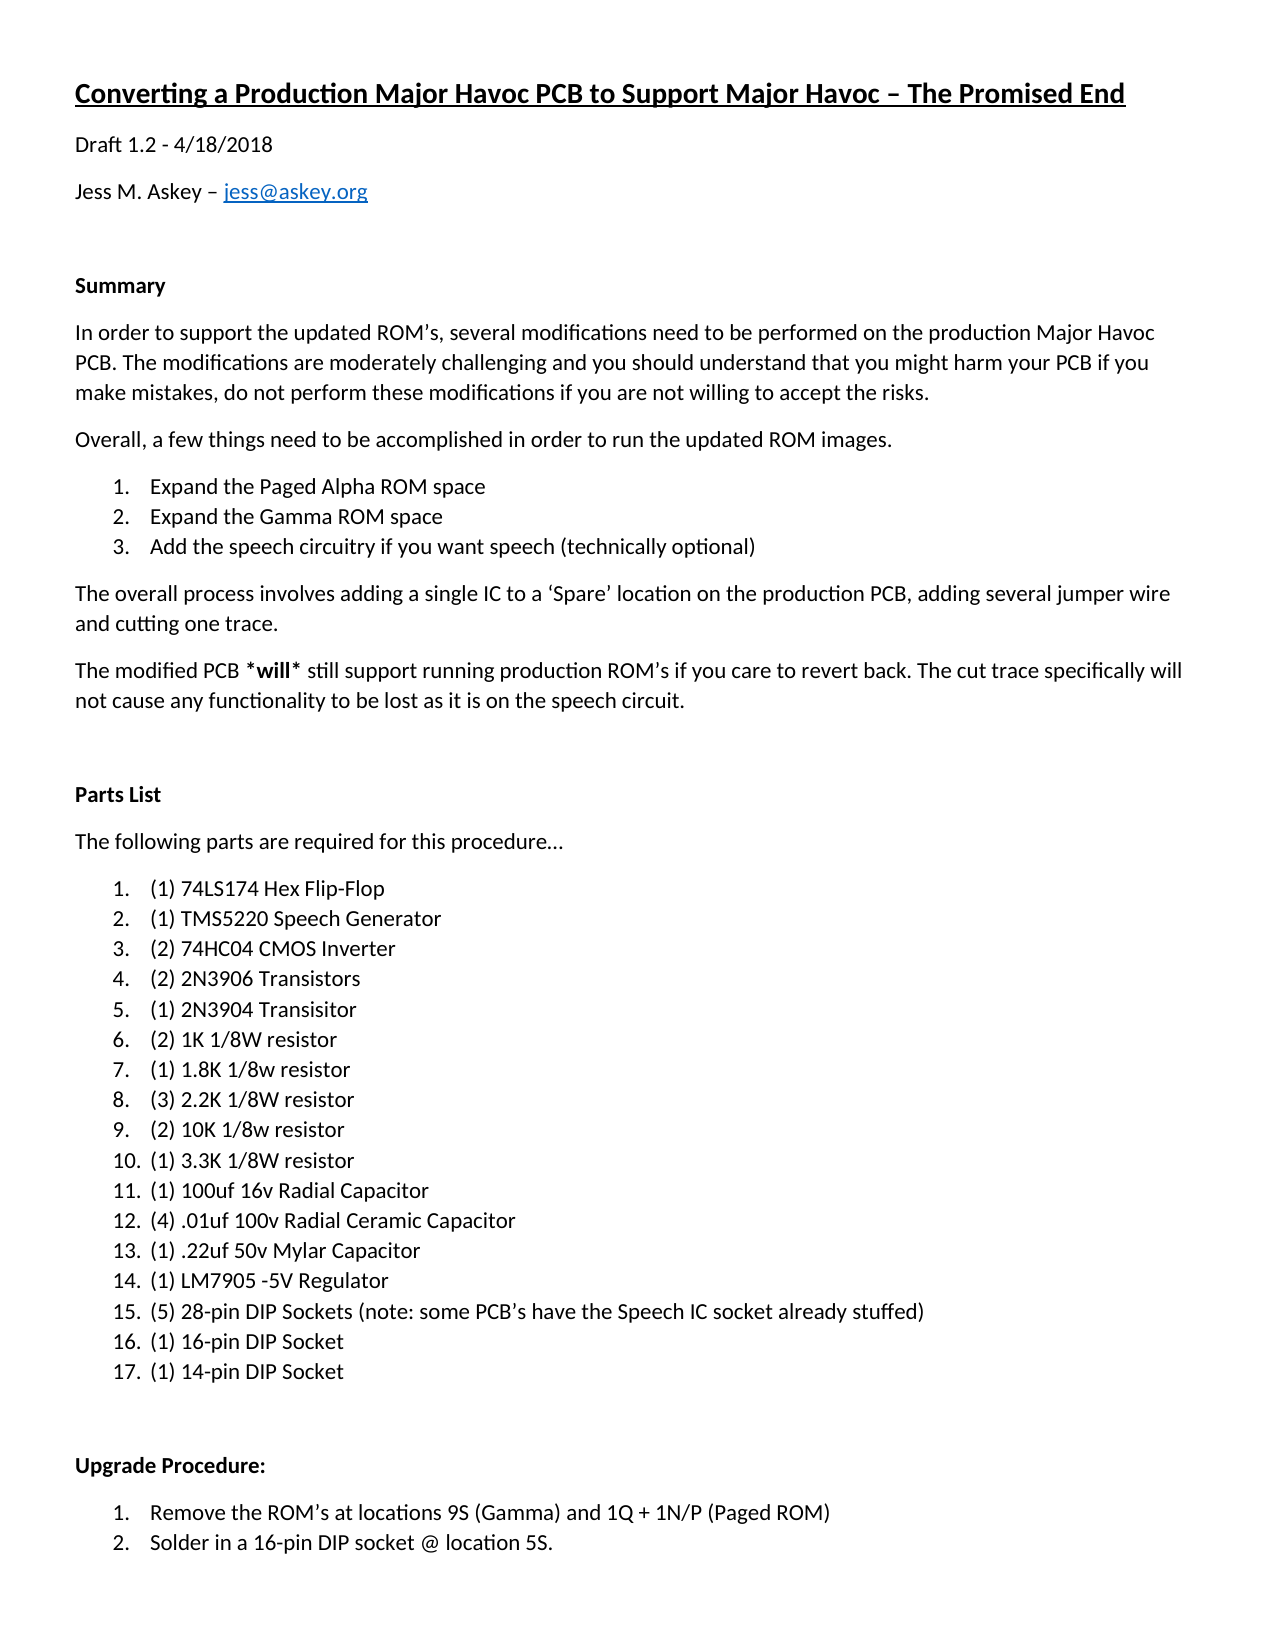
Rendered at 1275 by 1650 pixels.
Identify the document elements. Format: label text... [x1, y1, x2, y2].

list Solder in a 16-pin DIP socket @ location 5S. [112, 1528, 1200, 1556]
list (4) .01uf 100v Radial Ceramic Capacitor [112, 1206, 1200, 1234]
text Upgrade Procedure: [75, 1451, 1200, 1479]
list (1) 16-pin DIP Socket [112, 1327, 1200, 1355]
list (1) 1.8K 1/8w resistor [112, 1055, 1200, 1083]
list Expand the Paged Alpha ROM space [112, 472, 1200, 500]
list (3) 2.2K 1/8W resistor [112, 1085, 1200, 1113]
text Overall, a few things need to be accomplished in order to run the updated ROM images. [75, 425, 1200, 453]
list (1) 14-pin DIP Socket [112, 1357, 1200, 1385]
list (1) .22uf 50v Mylar Capacitor [112, 1236, 1200, 1264]
text The modified PCB *will* still support running production ROM’s if you care to revert back. The cut trace specifically will not cause any functionality to be lost as it is on the speech circuit. [75, 656, 1200, 714]
list (2) 10K 1/8w resistor [112, 1116, 1200, 1143]
list (5) 28-pin DIP Sockets (note: some PCB’s have the Speech IC socket already stuffed) [112, 1297, 1200, 1325]
text Converting a Production Major Havoc PCB to Support Major Havoc – The Promised End [75, 75, 1200, 111]
text Parts List [75, 780, 1200, 808]
text The following parts are required for this procedure… [75, 827, 1200, 855]
list (1) TMS5220 Speech Generator [112, 904, 1200, 932]
list Add the speech circuitry if you want speech (technically optional) [112, 532, 1200, 560]
list (1) 100uf 16v Radial Capacitor [112, 1176, 1200, 1204]
list (1) 3.3K 1/8W resistor [112, 1146, 1200, 1174]
list (2) 2N3906 Transistors [112, 964, 1200, 992]
text In order to support the updated ROM’s, several modifications need to be performed on the production Major Havoc PCB. The modifications are moderately challenging and you should understand that you might harm your PCB if you make mistakes, do not perform these modifications if you are not willing to accept the risks. [75, 318, 1200, 406]
list (2) 74HC04 CMOS Inverter [112, 934, 1200, 962]
text Summary [75, 271, 1200, 299]
list (1) LM7905 -5V Regulator [112, 1267, 1200, 1294]
list Remove the ROM’s at locations 9S (Gamma) and 1Q + 1N/P (Paged ROM) [112, 1498, 1200, 1526]
list (1) 74LS174 Hex Flip-Flop [112, 874, 1200, 902]
list (2) 1K 1/8W resistor [112, 1025, 1200, 1053]
text The overall process involves adding a single IC to a ‘Spare’ location on the production PCB, adding several jumper wire and cutting one trace. [75, 579, 1200, 637]
list (1) 2N3904 Transisitor [112, 995, 1200, 1023]
text Draft 1.2 - 4/18/2018 [75, 130, 1200, 158]
list Expand the Gamma ROM space [112, 502, 1200, 530]
text Jess M. Askey – jess@askey.org [75, 177, 1200, 205]
